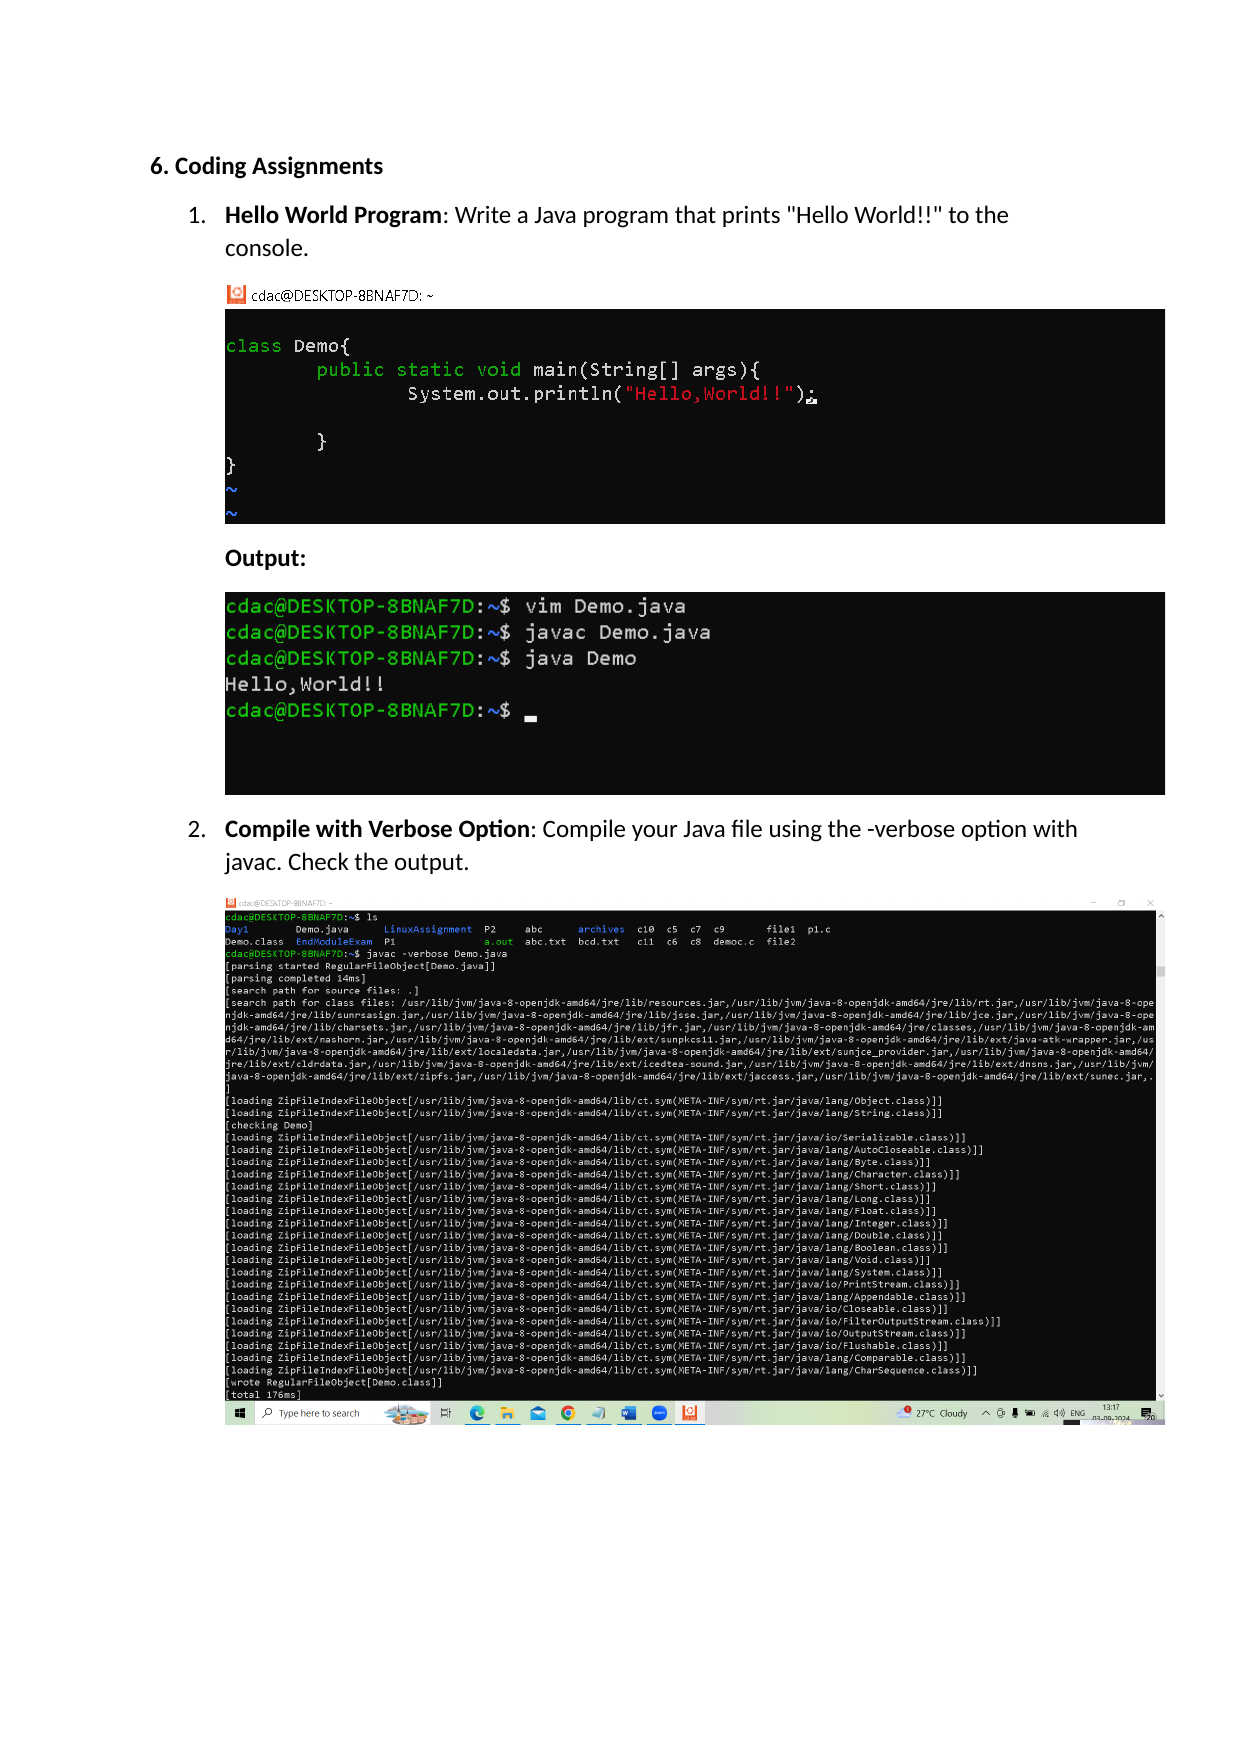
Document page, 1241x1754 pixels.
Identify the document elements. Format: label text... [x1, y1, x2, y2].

picture [225, 282, 1166, 524]
list Hello World Program: Write a Java program that prints "Hello World!!" to the console. [187, 199, 1090, 263]
list Compile with Verbose Option: Compile your Java file using the -verbose option with javac. Check the output. [187, 814, 1090, 877]
text 6. Coding Assignments [150, 150, 1090, 181]
text Output: [225, 543, 1090, 573]
picture [225, 896, 1166, 1425]
picture [225, 592, 1166, 795]
